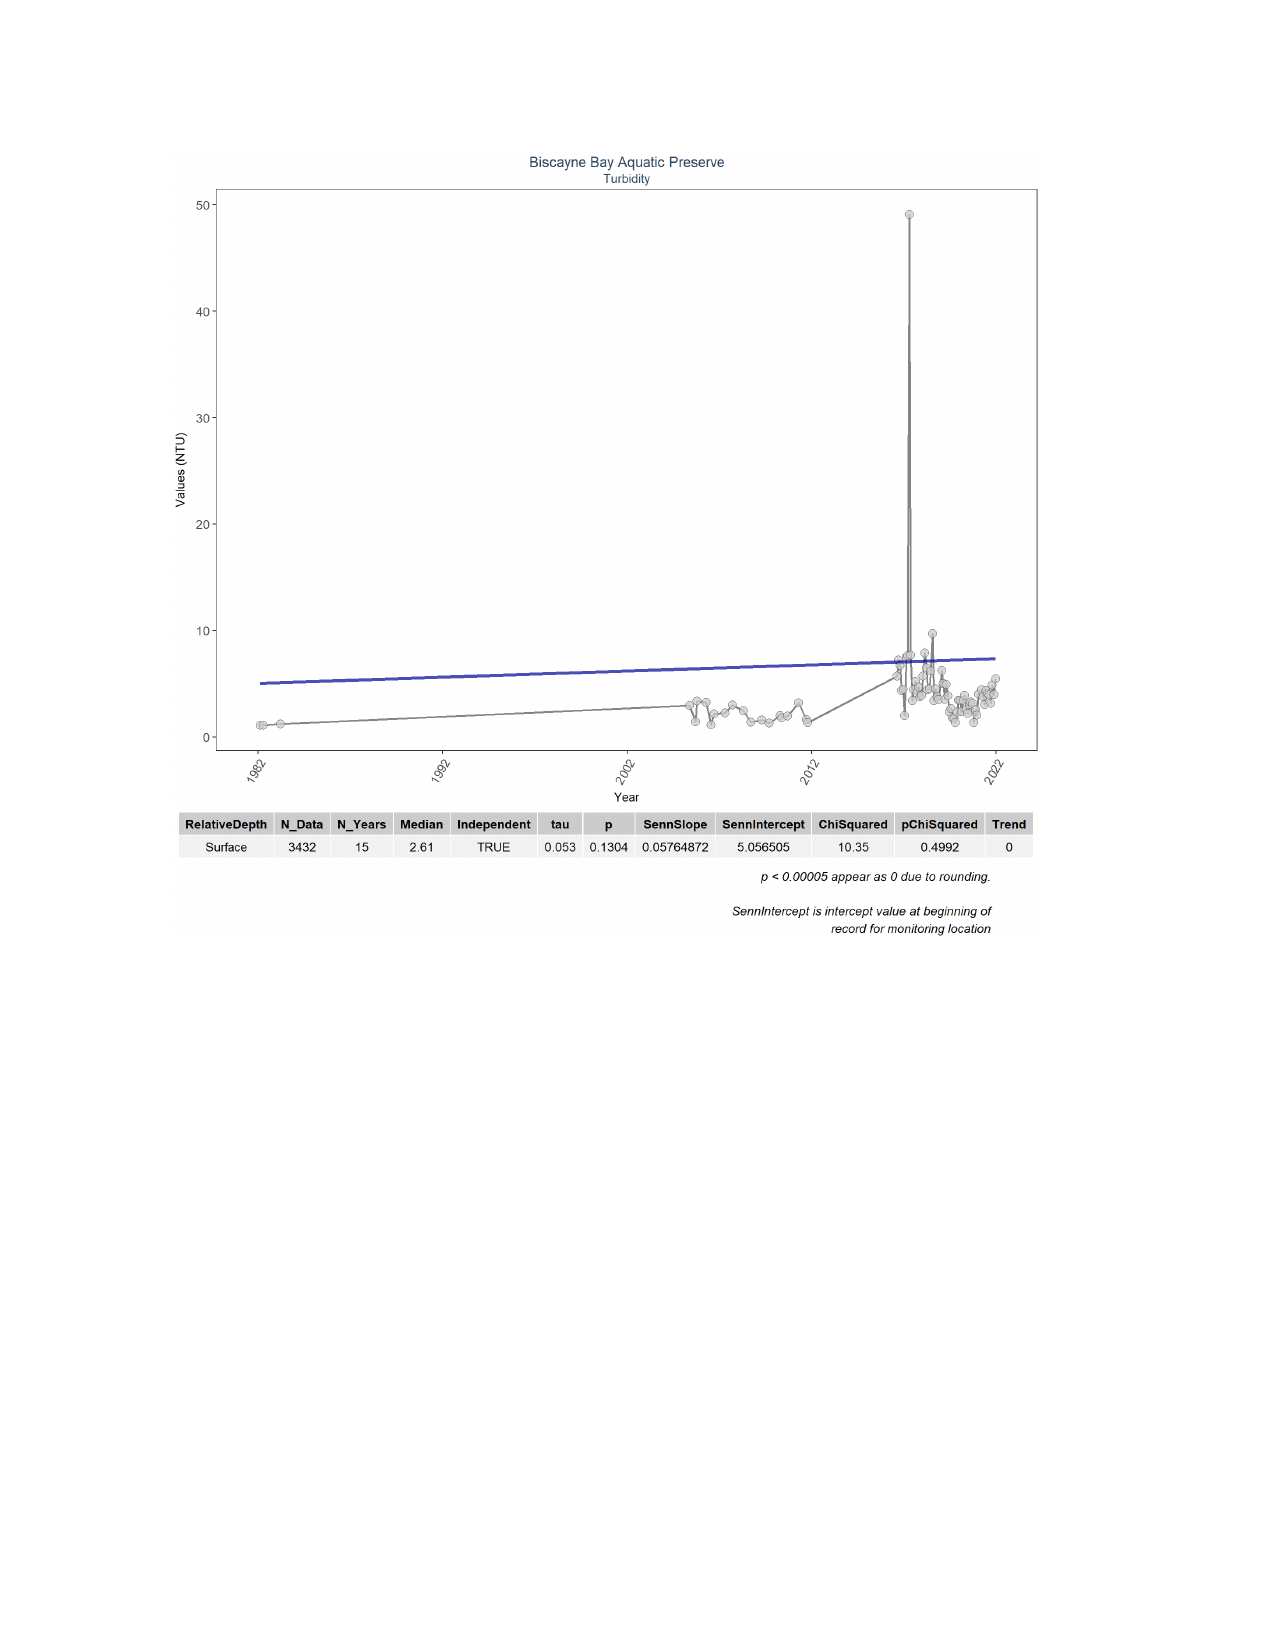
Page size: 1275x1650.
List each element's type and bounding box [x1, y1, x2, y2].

picture [168, 150, 1044, 938]
